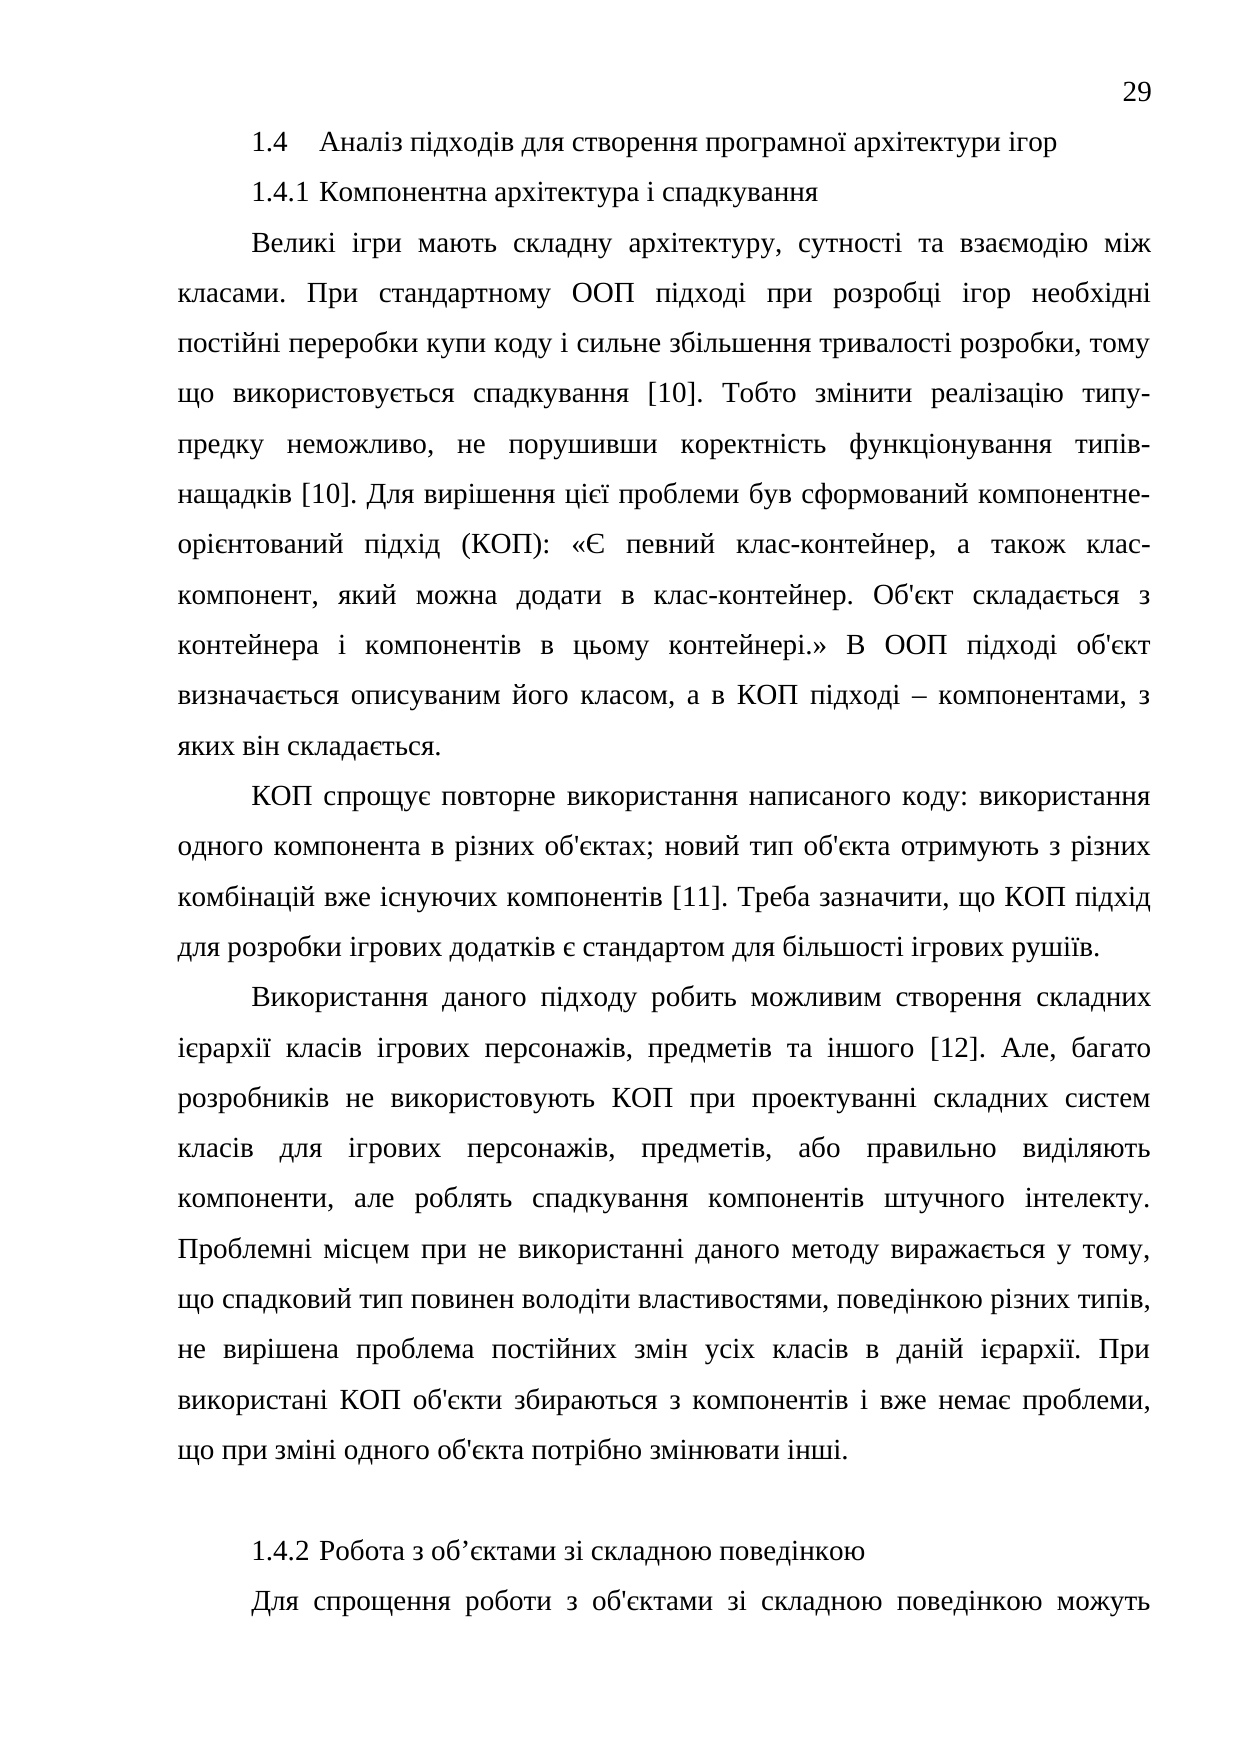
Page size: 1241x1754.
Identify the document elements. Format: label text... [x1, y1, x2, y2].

subtitle Аналіз підходів для створення програмної архітектури ігор [251, 124, 1152, 158]
text КОП спрощує повторне використання написаного коду: використання одного компонента в різних об'єктах; новий тип об'єкта отримують з різних комбінацій вже існуючих компонентів [11]. Треба зазначити, що КОП підхід для розробки ігрових додатків є стандартом для більшості ігрових рушіїв. [177, 778, 1152, 963]
subtitle Компонентна архітектура і спадкування [251, 174, 1152, 208]
text Використання даного підходу робить можливим створення складних ієрархії класів ігрових персонажів, предметів та іншого [12]. Але, багато розробників не використовують КОП при проектуванні складних систем класів для ігрових персонажів, предметів, або правильно виділяють компоненти, але роблять спадкування компонентів штучного інтелекту. Проблемні місцем при не використанні даного методу виражається у тому, що спадковий тип повинен володіти властивостями, поведінкою різних типів, не вирішена проблема постійних змін усіх класів в даній ієрархії. При використані КОП об'єкти збираються з компонентів і вже немає проблеми, що при зміні одного об'єкта потрібно змінювати інші. [177, 979, 1152, 1466]
subtitle Робота з об’єктами зі складною поведінкою [251, 1533, 1152, 1566]
text Великі ігри мають складну архітектуру, сутності та взаємодію між класами. При стандартному ООП підході при розробці ігор необхідні постійні переробки купи коду і сильне збільшення тривалості розробки, тому що використовується спадкування [10]. Тобто змінити реалізацію типу-предку неможливо, не порушивши коректність функціонування типів-нащадків [10]. Для вирішення цієї проблеми був сформований компонентне-орієнтований підхід (КОП): «Є певний клас-контейнер, а також клас-компонент, який можна додати в клас-контейнер. Об'єкт складається з контейнера і компонентів в цьому контейнері.» В ООП підході об'єкт визначається описуваним його класом, а в КОП підході – компонентами, з яких він складається. [177, 225, 1152, 761]
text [177, 1583, 1152, 1617]
